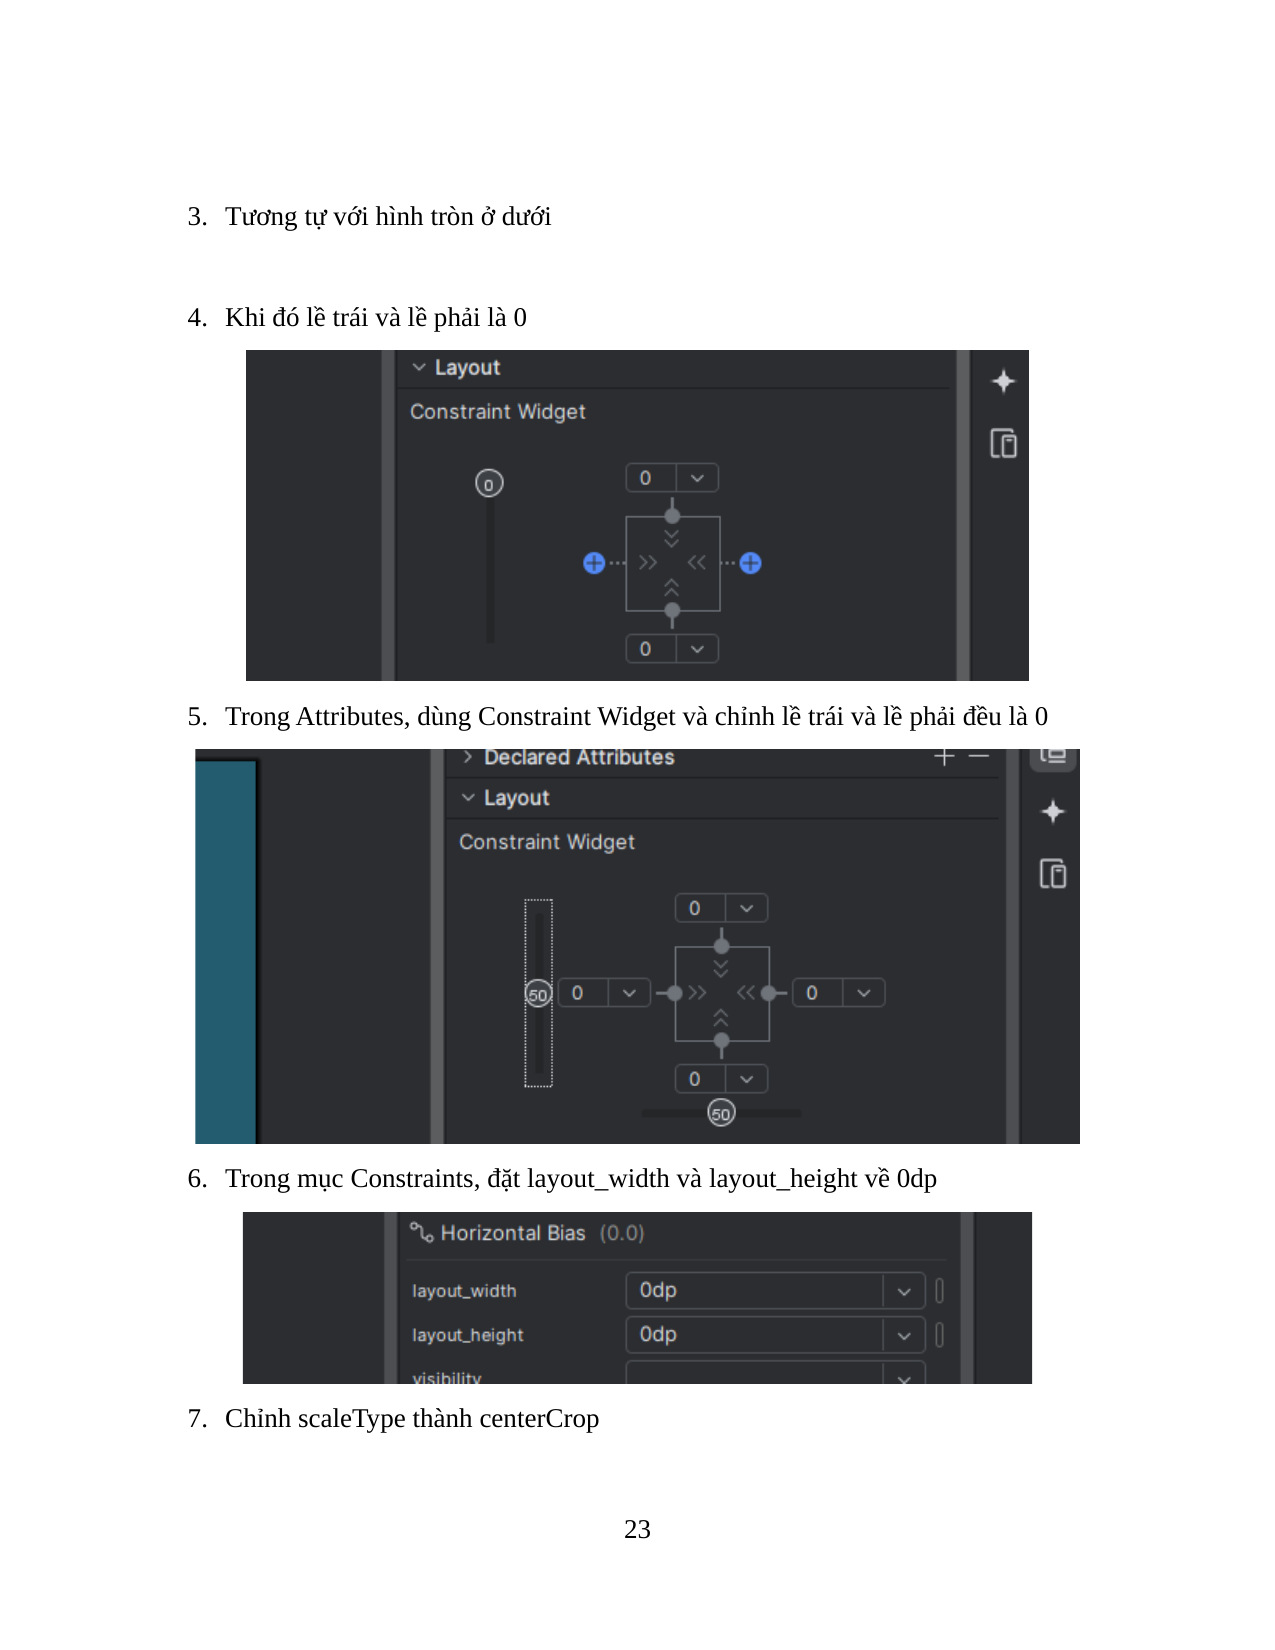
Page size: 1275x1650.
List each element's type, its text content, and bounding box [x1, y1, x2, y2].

list Tương tự với hình tròn ở dưới [187, 200, 1125, 231]
picture [195, 749, 1080, 1144]
list Trong mục Constraints, đặt layout_width và layout_height về 0dp [187, 1163, 1125, 1194]
list Trong Attributes, dùng Constraint Widget và chỉnh lề trái và lề phải đều là 0 [187, 699, 1125, 731]
list Khi đó lề trái và lề phải là 0 [187, 301, 1125, 332]
list Chỉnh scaleType thành centerCrop [187, 1402, 1125, 1433]
picture [242, 1212, 1033, 1384]
picture [246, 350, 1029, 681]
